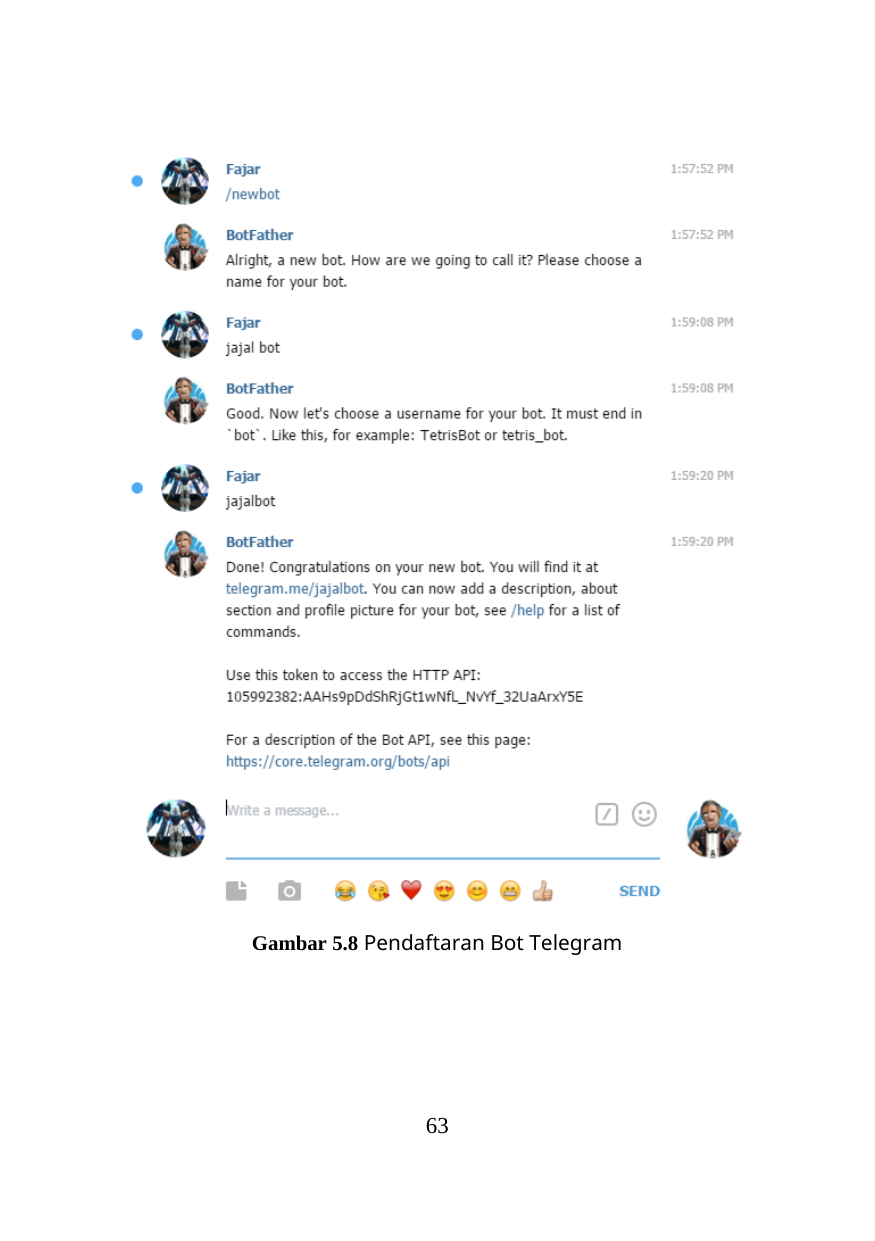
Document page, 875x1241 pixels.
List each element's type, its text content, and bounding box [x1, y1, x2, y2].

picture [118, 147, 757, 928]
